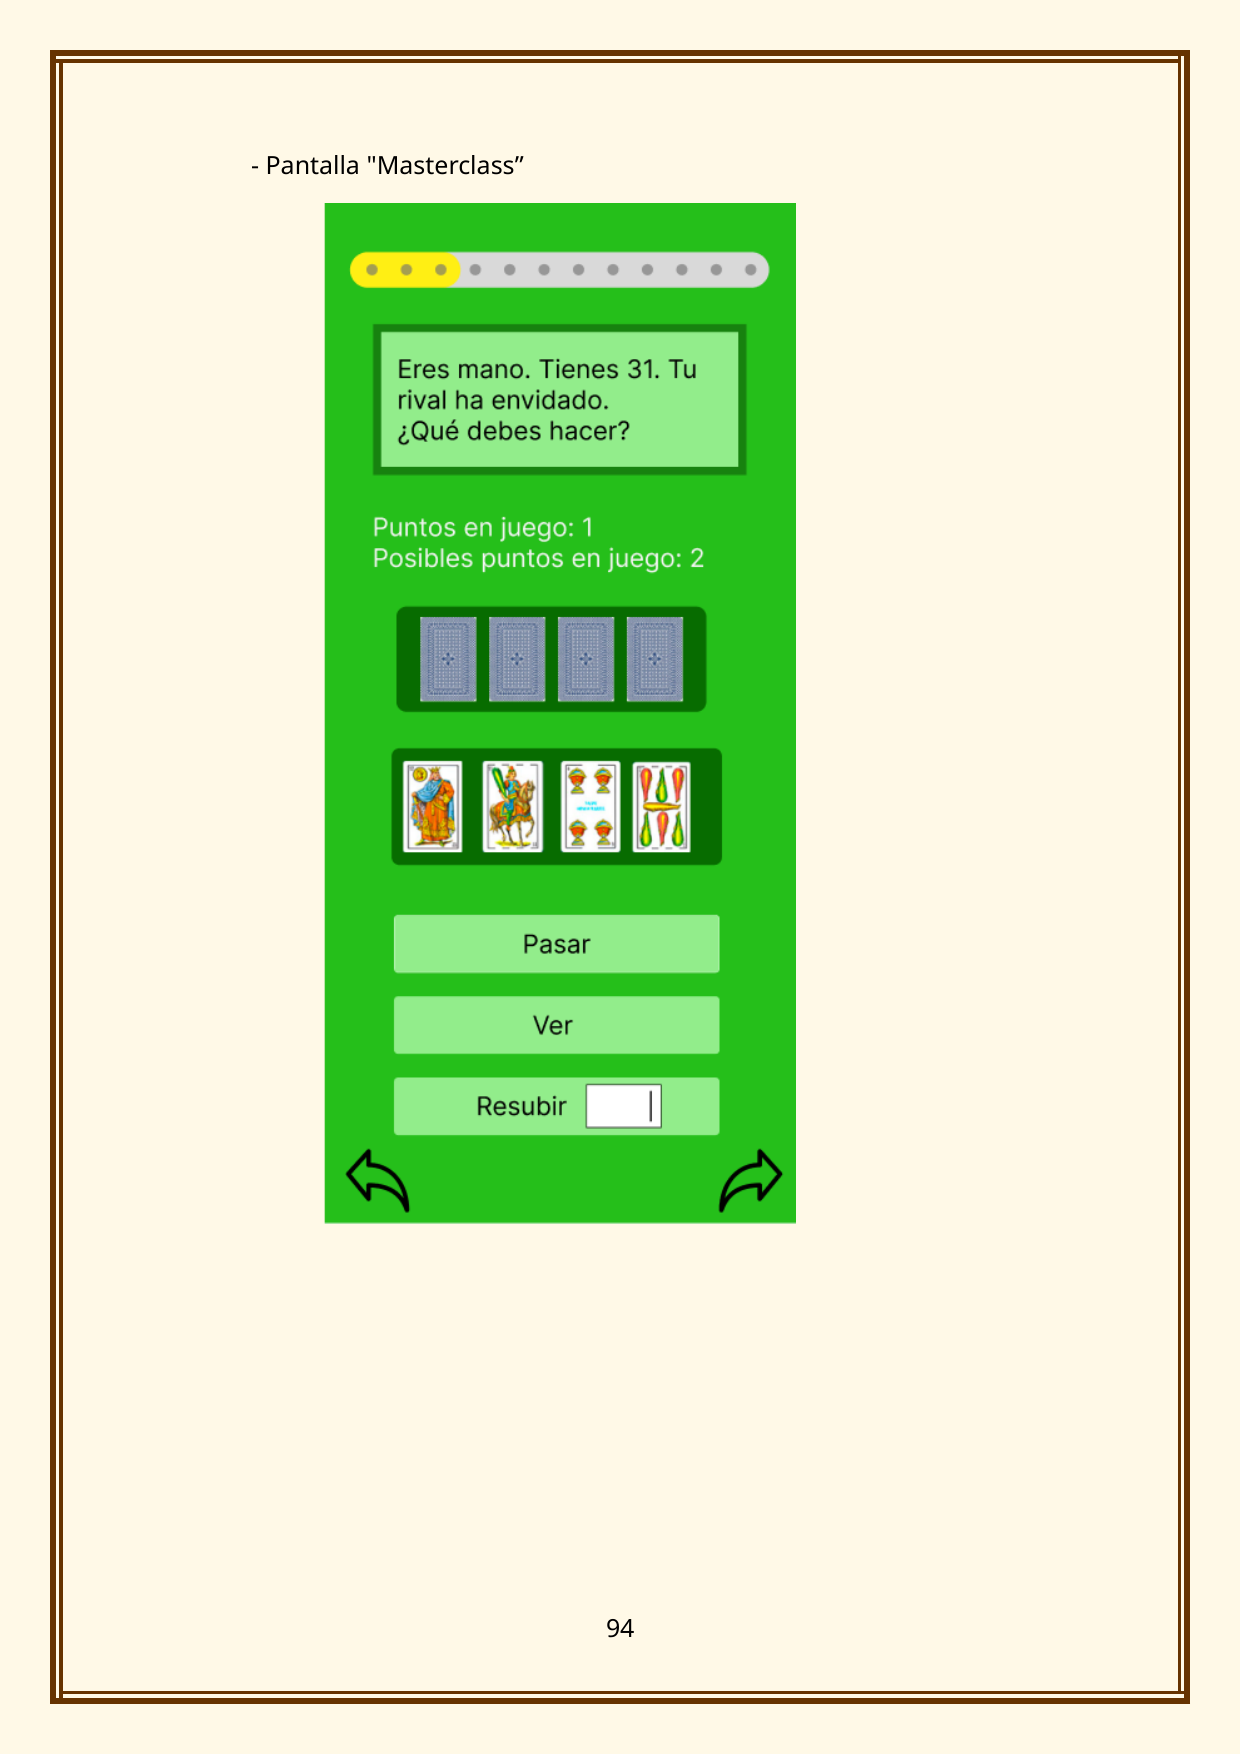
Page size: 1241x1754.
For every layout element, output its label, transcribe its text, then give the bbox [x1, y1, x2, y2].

text - Pantalla "Masterclass” [177, 147, 1063, 182]
picture [324, 203, 796, 1224]
